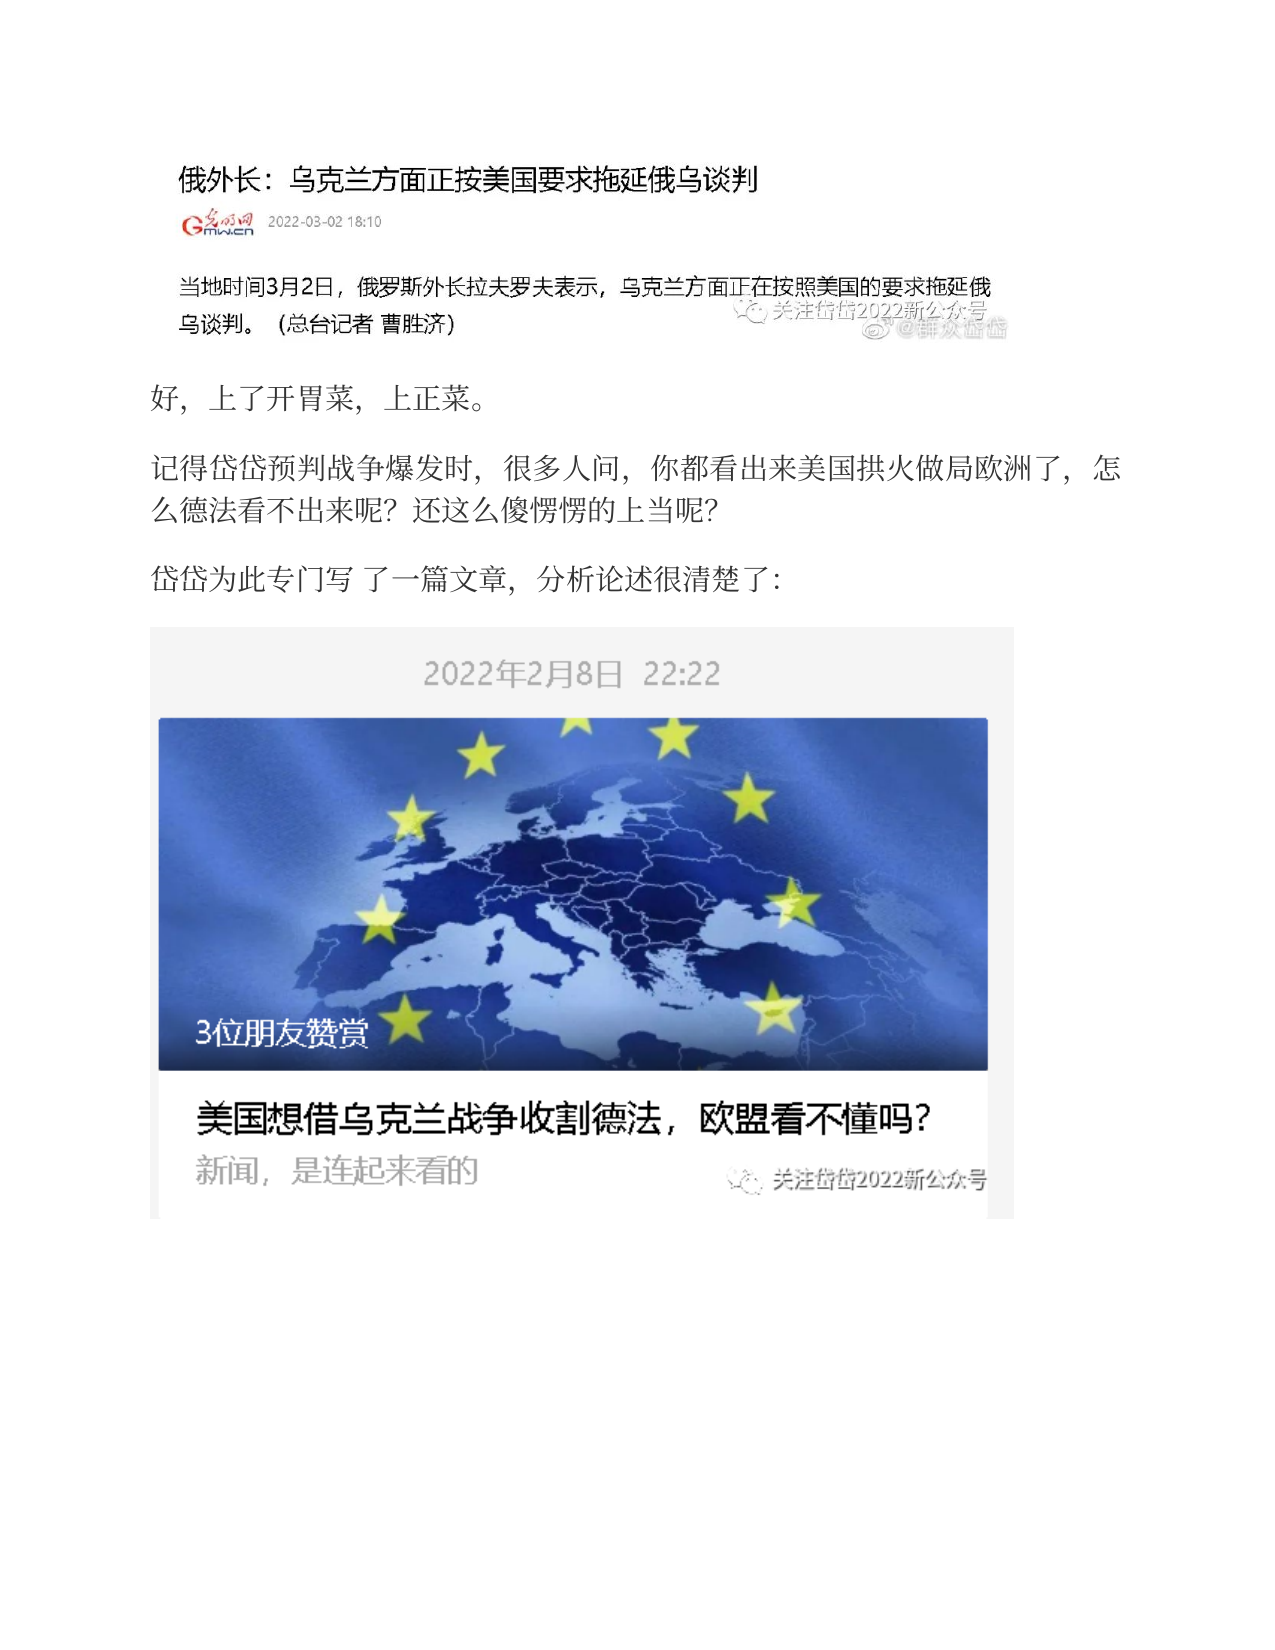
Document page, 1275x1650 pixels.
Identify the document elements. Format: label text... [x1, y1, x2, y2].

picture [150, 627, 1014, 1219]
picture [150, 150, 1014, 348]
text 岱岱为此专门写 了一篇文章，分析论述很清楚了： [150, 557, 1125, 599]
text 记得岱岱预判战争爆发时，很多人问，你都看出来美国拱火做局欧洲了，怎么德法看不出来呢？还这么傻愣愣的上当呢？ [150, 446, 1125, 529]
text 好，上了开胃菜，上正菜。 [150, 376, 1125, 417]
